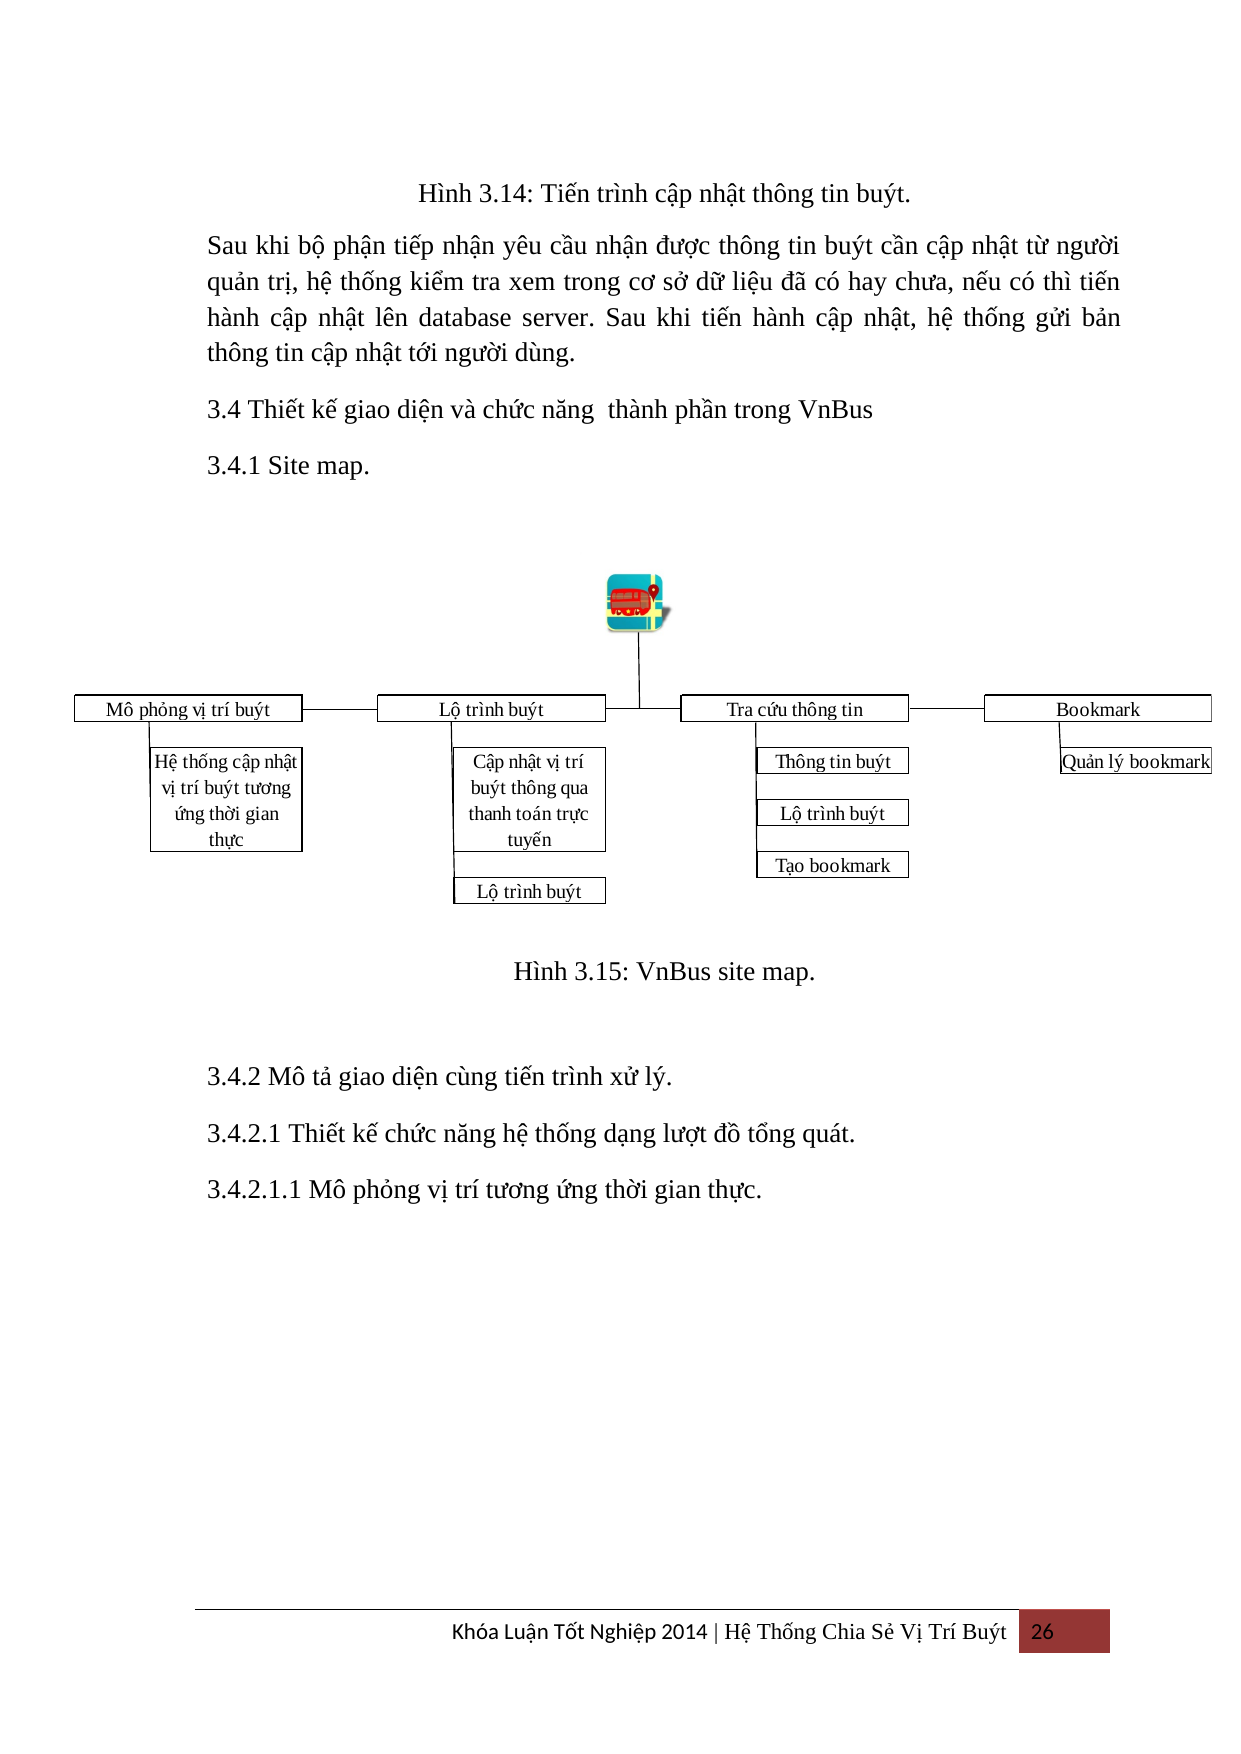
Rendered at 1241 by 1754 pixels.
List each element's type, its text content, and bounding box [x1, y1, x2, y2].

subtitle Thiết kế chức năng hệ thống dạng lượt đồ tổng quát. [207, 1117, 1122, 1148]
subtitle Mô tả giao diện cùng tiến trình xử lý. [207, 1060, 1122, 1092]
text Sau khi bộ phận tiếp nhận yêu cầu nhận được thông tin buýt cần cập nhật từ người quản trị, hệ thống kiểm tra xem trong cơ sở dữ liệu đã có hay chưa, nếu có thì tiến hành cập nhật lên database server. Sau khi tiến hành cập nhật, hệ thống gửi bản thông tin cập nhật tới người dùng. [207, 229, 1122, 367]
subtitle Mô phỏng vị trí tương ứng thời gian thực. [207, 1173, 1122, 1205]
subtitle Thiết kế giao diện và chức năng thành phần trong VnBus [207, 393, 1122, 424]
subtitle Site map. [207, 449, 1122, 481]
